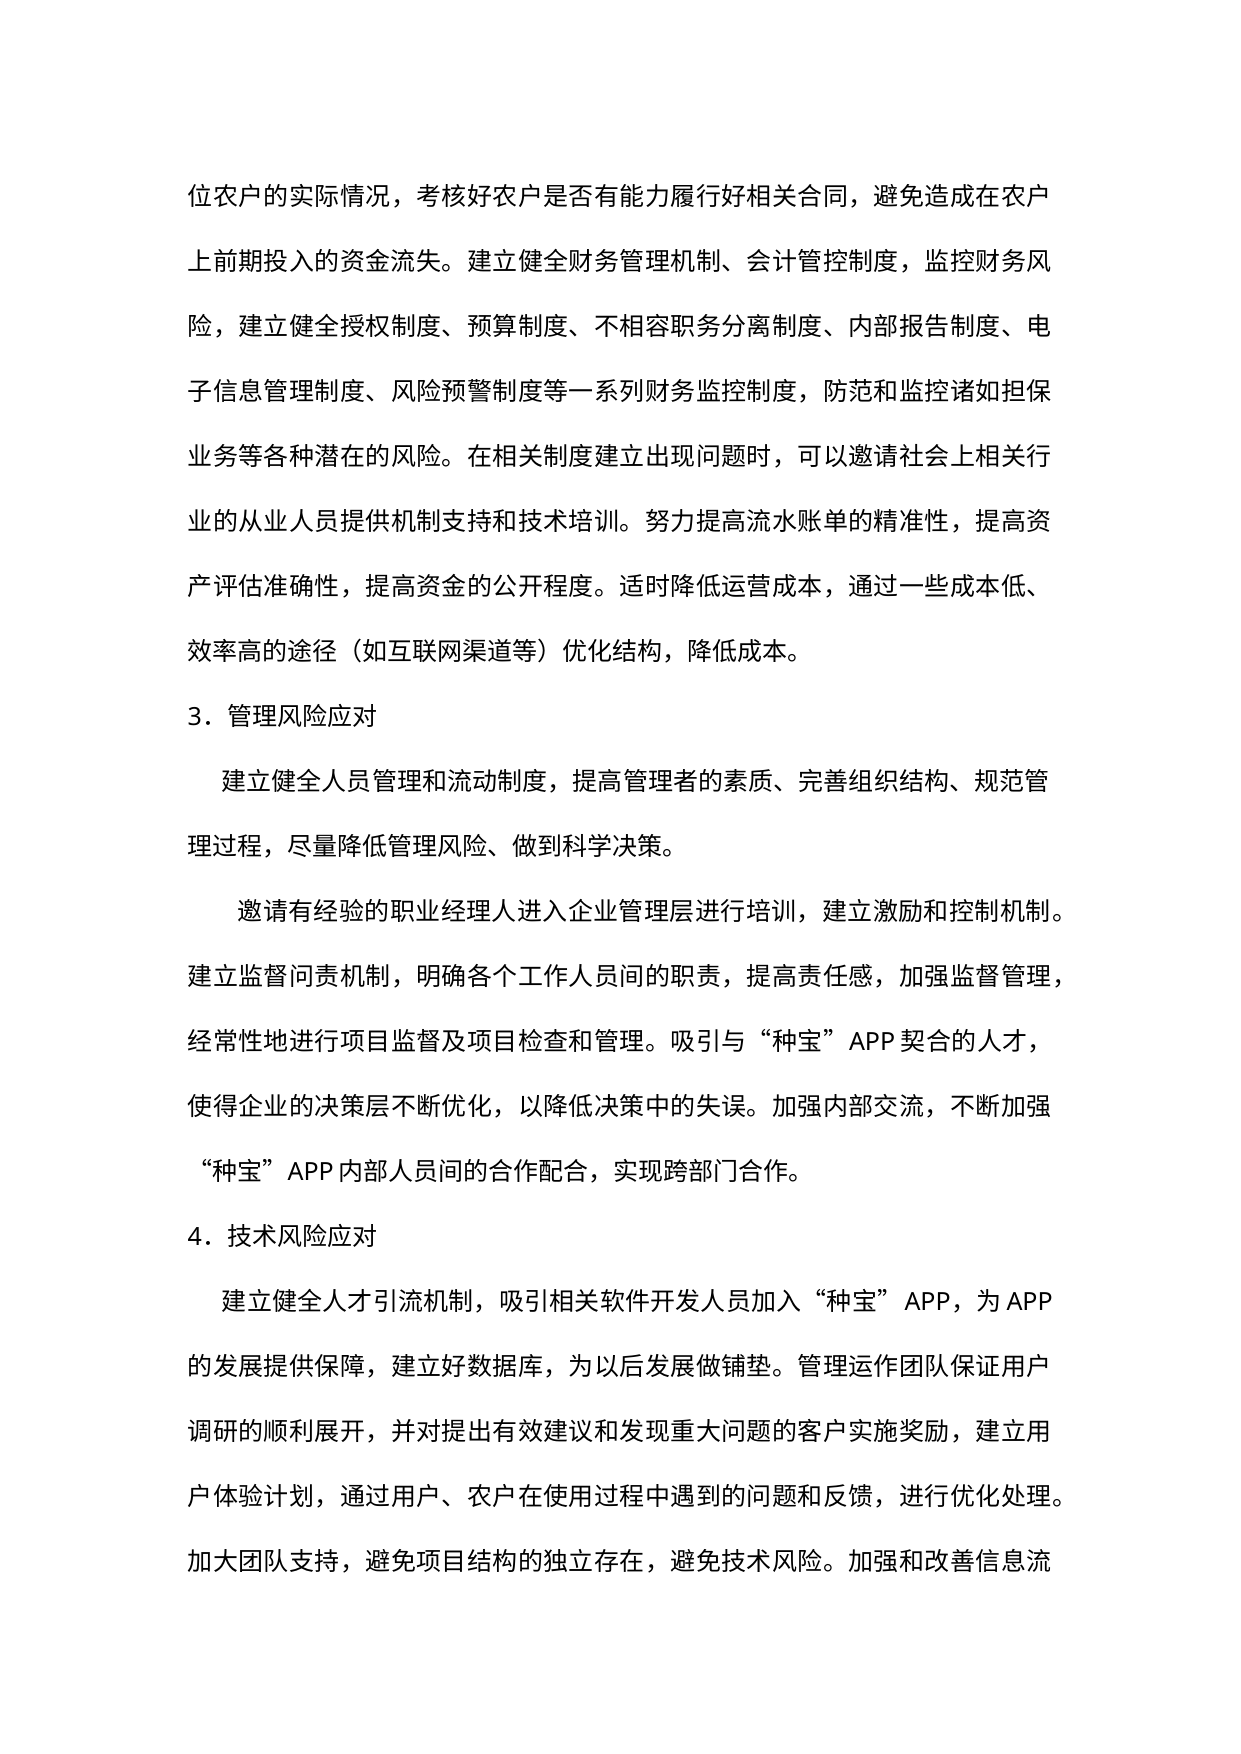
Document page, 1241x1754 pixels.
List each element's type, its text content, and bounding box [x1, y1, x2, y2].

text 邀请有经验的职业经理人进入企业管理层进行培训，建立激励和控制机制。建立监督问责机制，明确各个工作人员间的职责，提高责任感，加强监督管理，经常性地进行项目监督及项目检查和管理。吸引与“种宝”APP契合的人才，使得企业的决策层不断优化，以降低决策中的失误。加强内部交流，不断加强“种宝”APP内部人员间的合作配合，实现跨部门合作。 [187, 877, 1053, 1202]
text 3．管理风险应对 [187, 682, 1053, 747]
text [187, 162, 1053, 682]
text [187, 1267, 1053, 1592]
text 4．技术风险应对 [187, 1202, 1053, 1267]
text 建立健全人员管理和流动制度，提高管理者的素质、完善组织结构、规范管理过程，尽量降低管理风险、做到科学决策。 [187, 747, 1053, 877]
